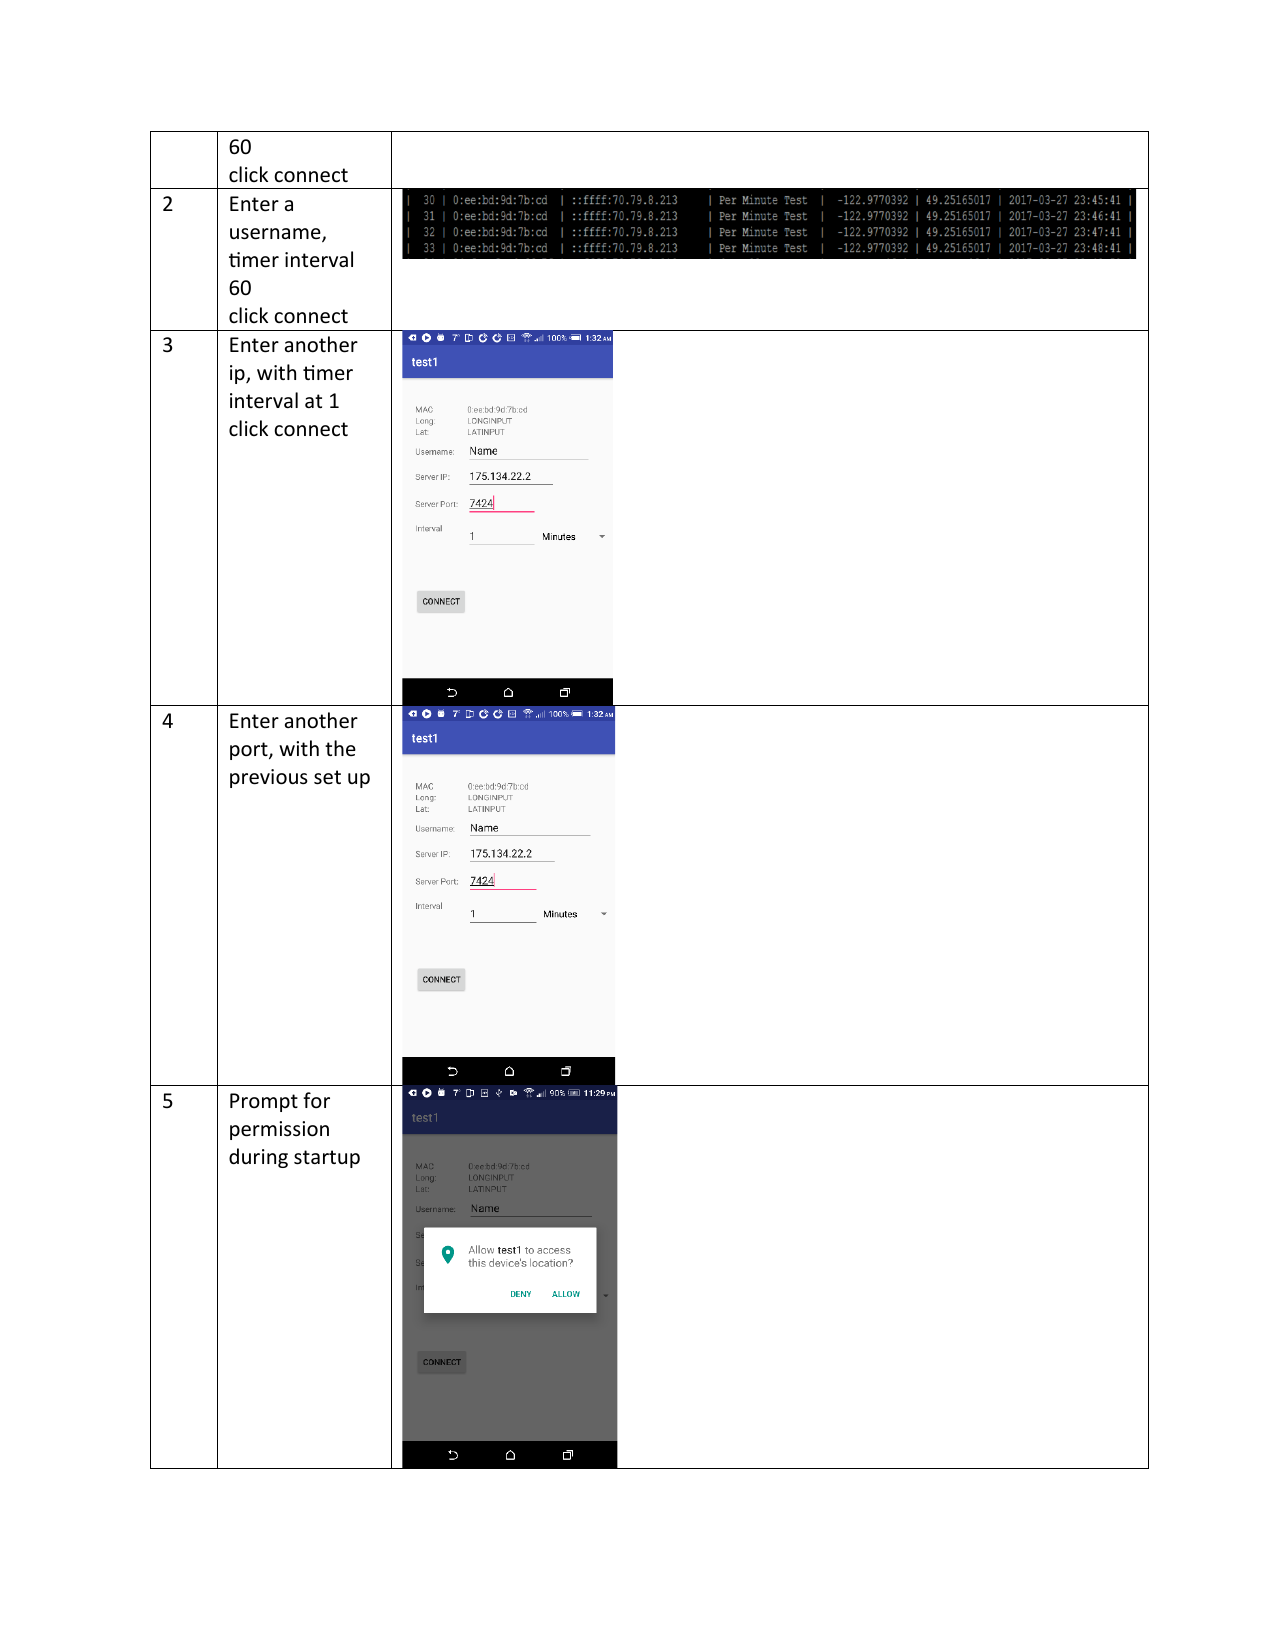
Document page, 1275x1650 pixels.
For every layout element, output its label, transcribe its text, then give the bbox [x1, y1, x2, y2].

table_cell 1 [151, 132, 217, 188]
table_cell [618, 1086, 1148, 1468]
table_cell 3 [151, 331, 217, 705]
table_cell Enter another ip, with timer interval at 1 click connect [218, 331, 391, 705]
picture [402, 330, 618, 1469]
picture [402, 189, 1137, 259]
table_cell [392, 331, 402, 705]
table_cell 4 [151, 706, 217, 1085]
table_cell Enter another port, with the previous set up [218, 706, 391, 1085]
table_cell 2 [151, 189, 217, 329]
table_cell Prompt for permission during startup [218, 1086, 391, 1468]
table_cell [616, 706, 1148, 1085]
table_cell 5 [151, 1086, 217, 1468]
table_cell Enter a username, timer interval 60 click connect [218, 189, 391, 329]
table_cell [613, 331, 1148, 705]
table_cell [392, 189, 1148, 329]
table_cell [392, 132, 1148, 188]
table_cell [392, 1086, 402, 1468]
table_cell [392, 706, 402, 1085]
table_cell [218, 132, 391, 188]
